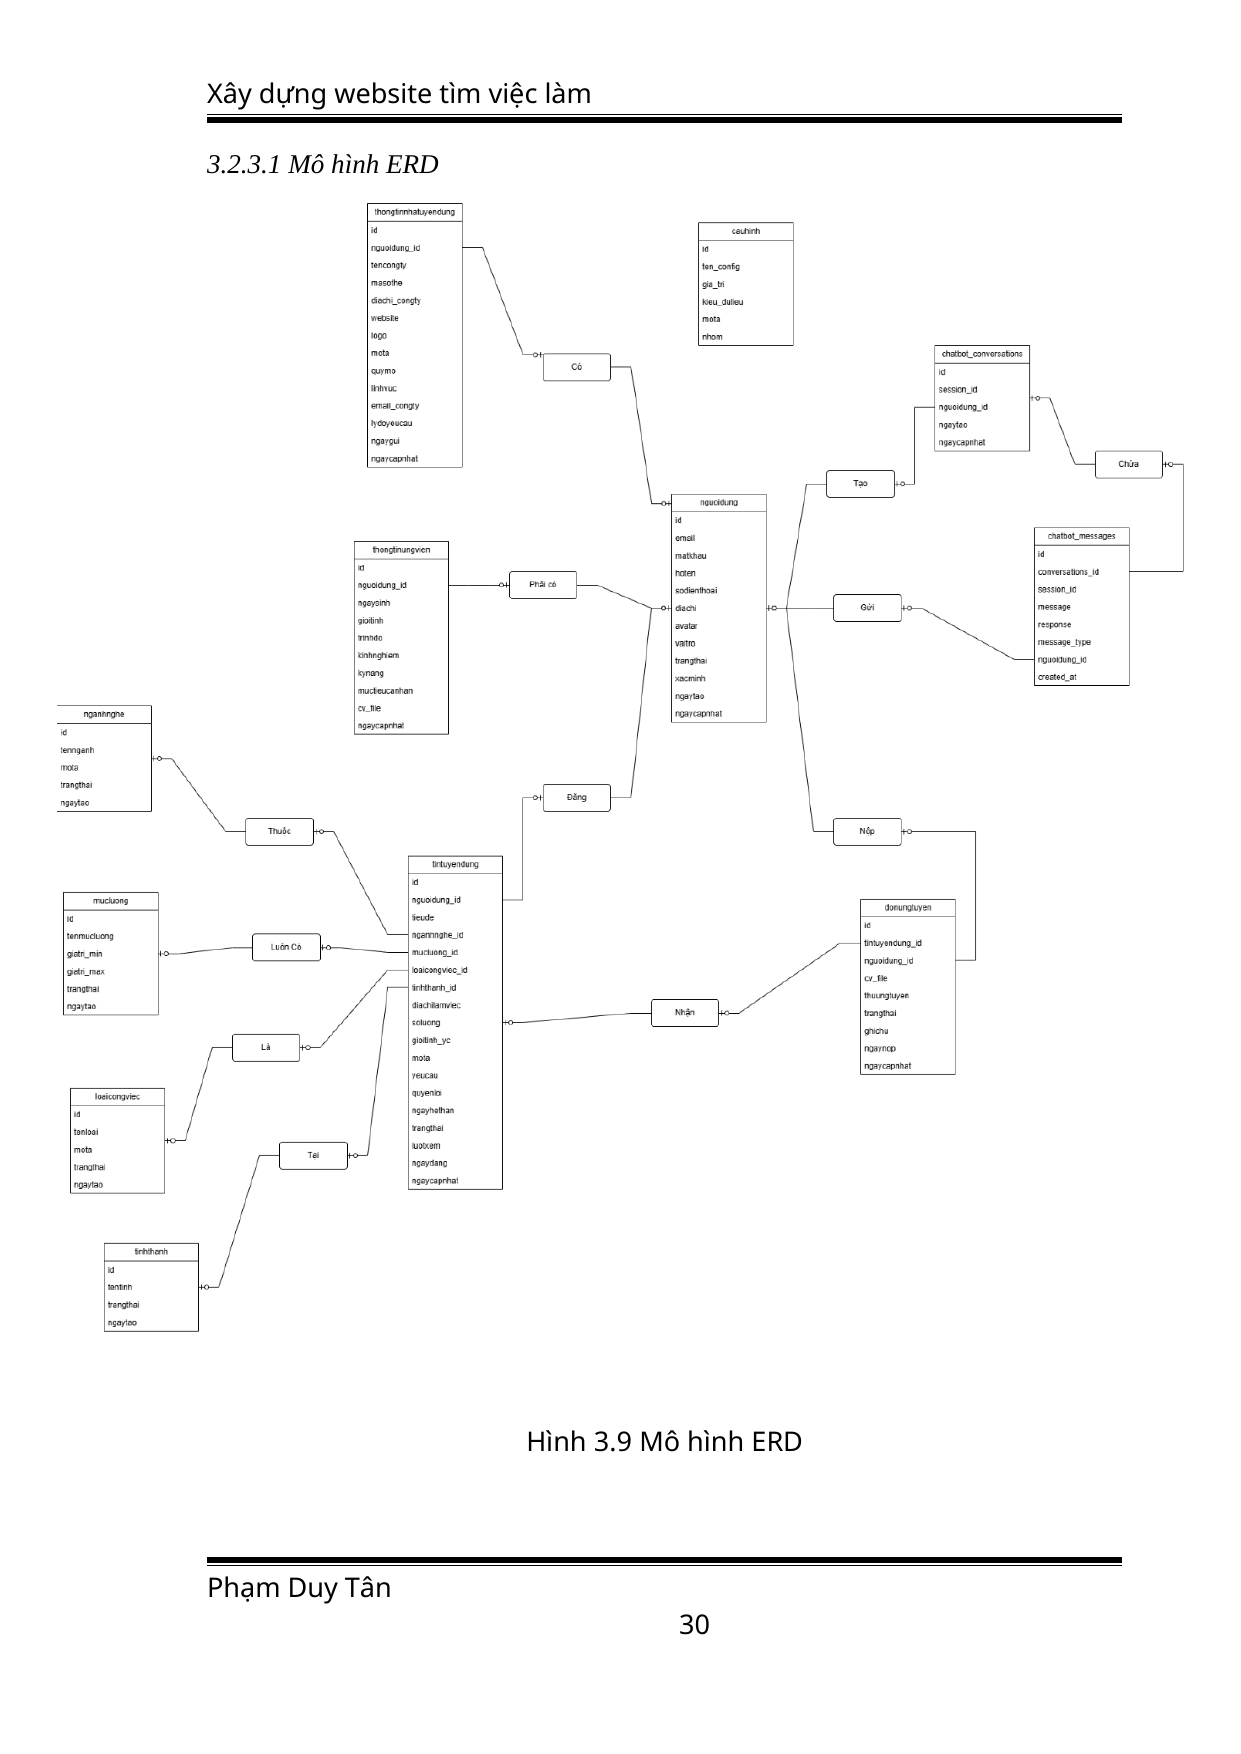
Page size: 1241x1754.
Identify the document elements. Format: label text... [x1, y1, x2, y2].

subtitle Mô hình ERD [207, 148, 1122, 179]
picture [57, 203, 1189, 1333]
